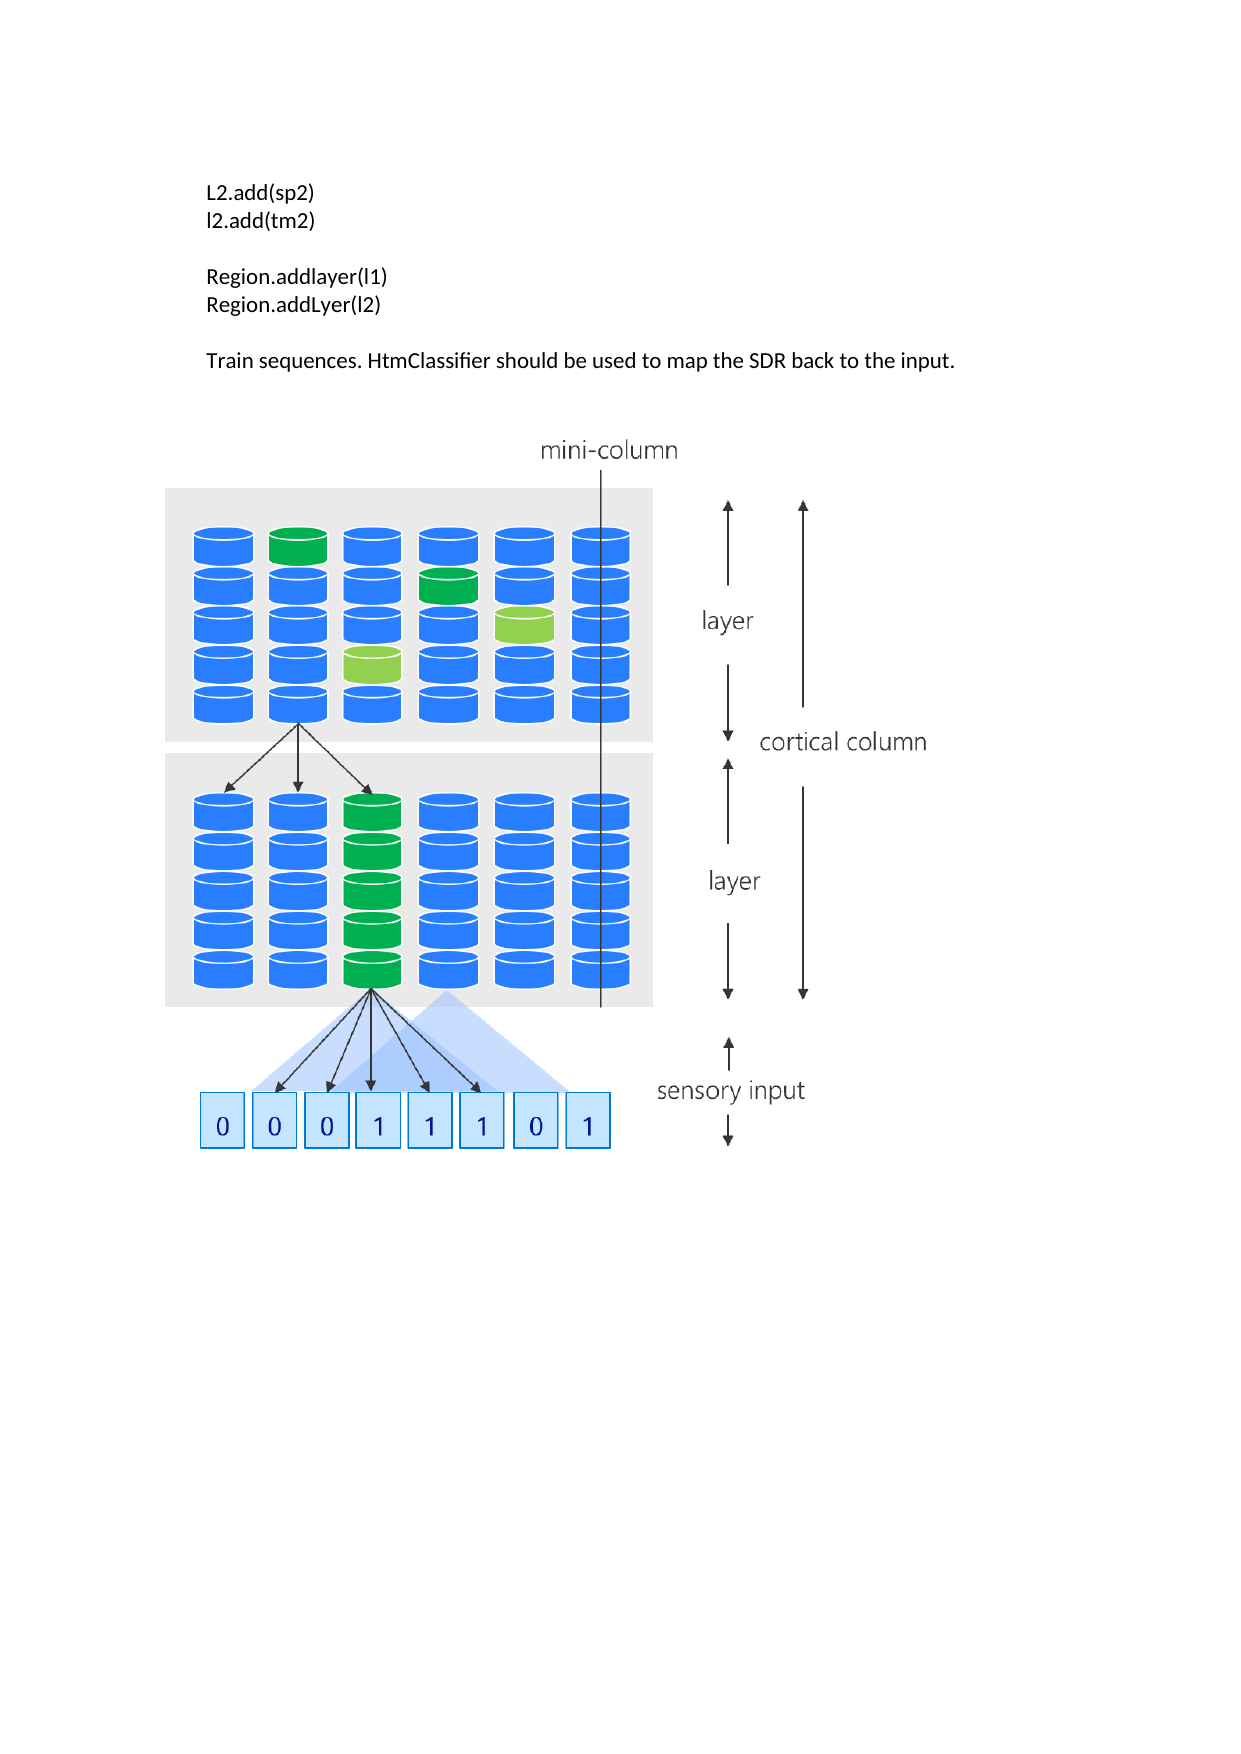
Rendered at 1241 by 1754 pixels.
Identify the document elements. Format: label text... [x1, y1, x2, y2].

text Train sequences. HtmClassifier should be used to map the SDR back to the input. [206, 346, 1090, 374]
picture [150, 421, 945, 1168]
text L2.add(sp2) l2.add(tm2) [206, 178, 1090, 234]
text Region.addLyer(l2) [206, 290, 1090, 318]
text Region.addlayer(l1) [206, 262, 1090, 290]
